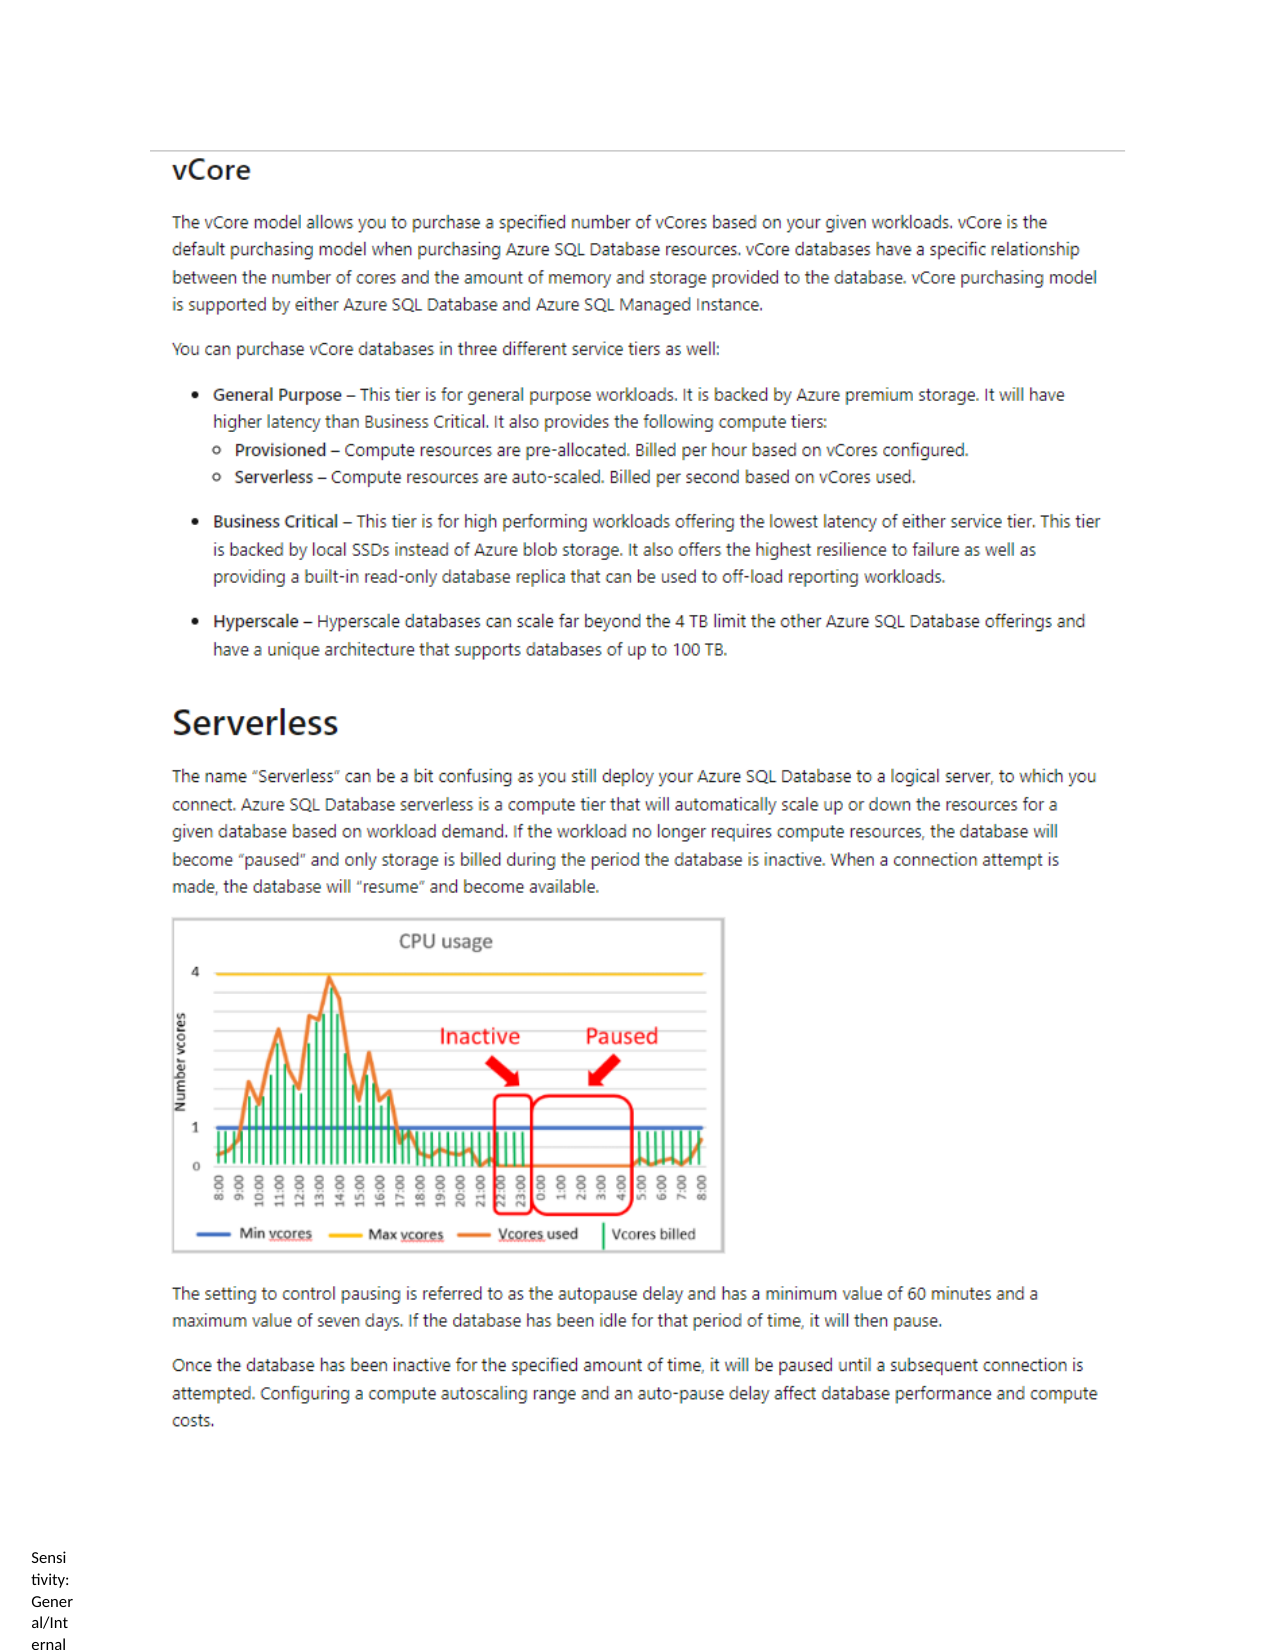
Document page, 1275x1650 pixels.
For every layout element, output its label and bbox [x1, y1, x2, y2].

picture [150, 150, 1125, 1436]
